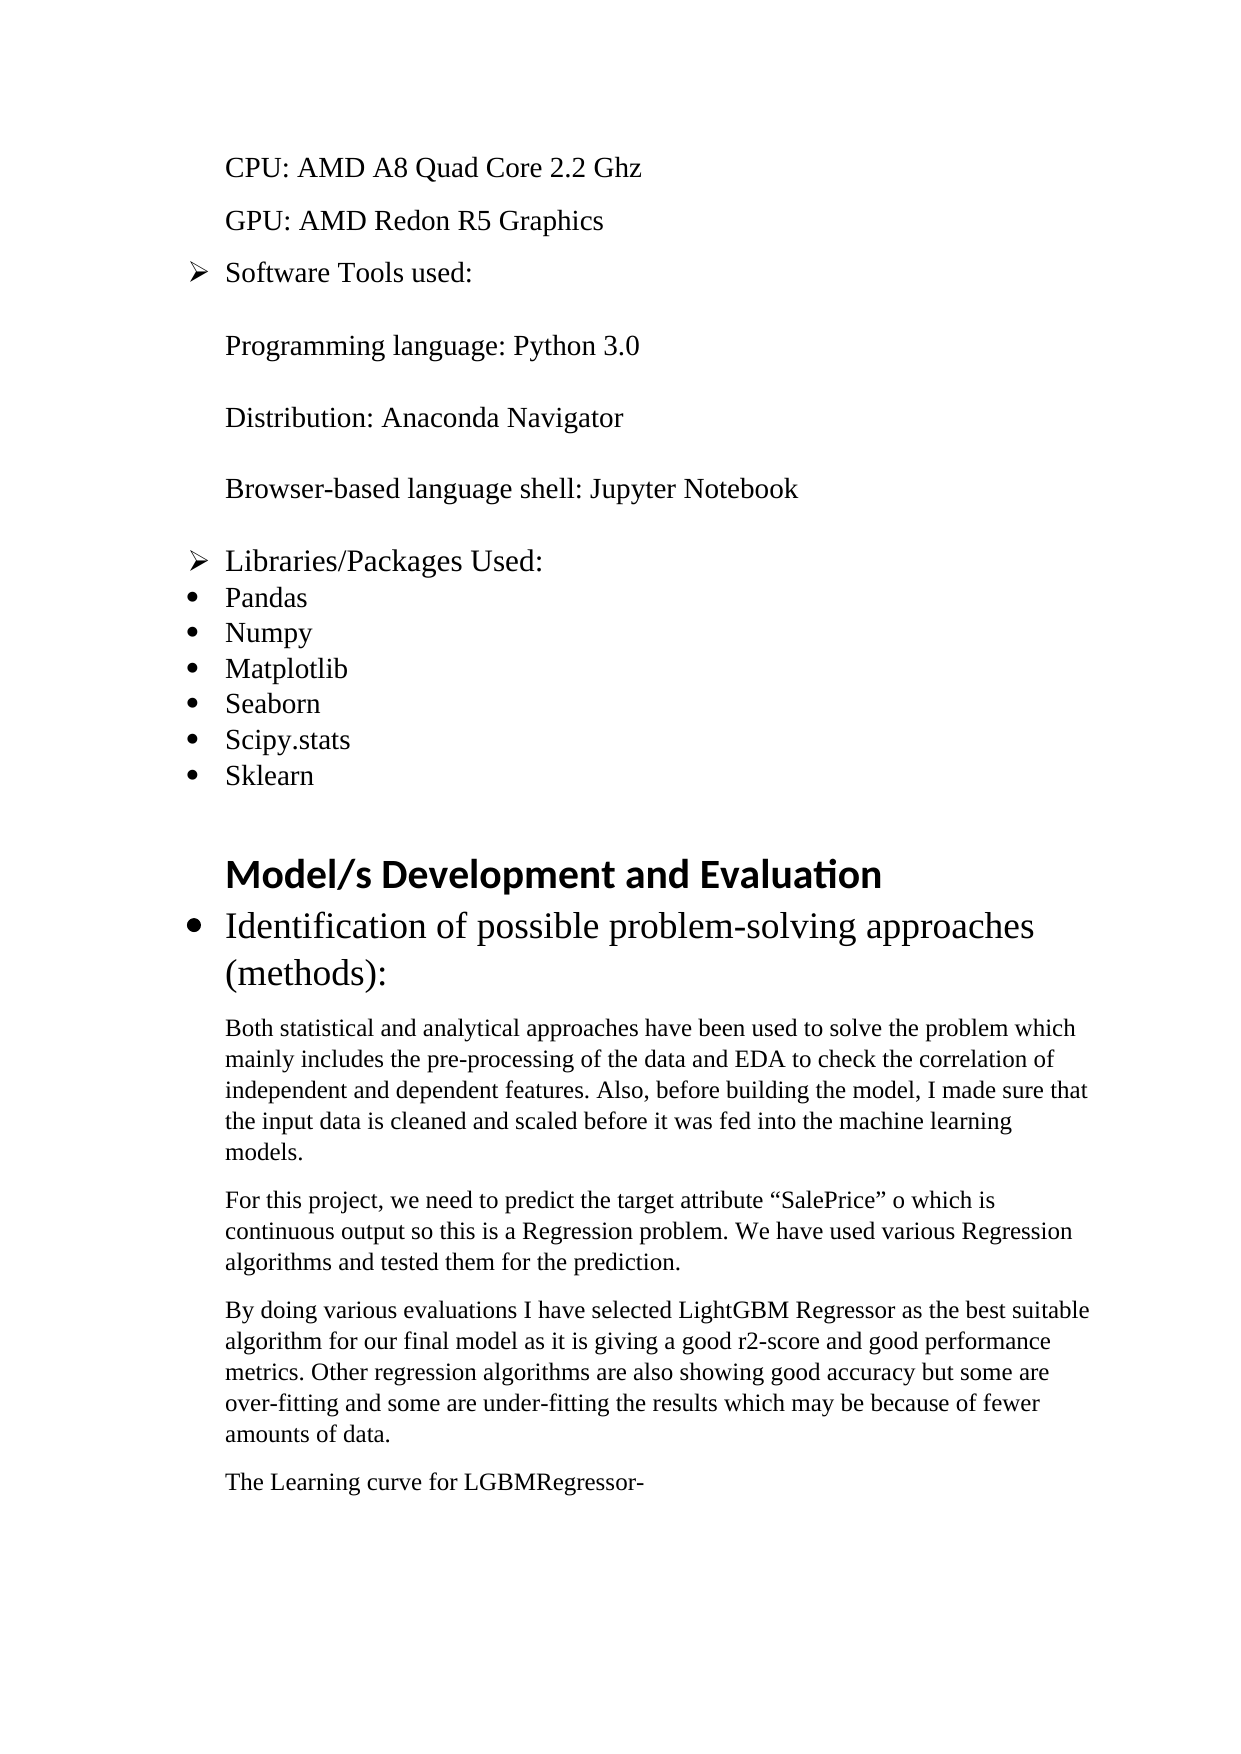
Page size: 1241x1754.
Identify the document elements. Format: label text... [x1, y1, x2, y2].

list Seaborn [187, 687, 1090, 720]
list Pandas [187, 580, 1090, 613]
list Scipy.stats [187, 722, 1090, 756]
list For this project, we need to predict the target attribute “SalePrice” o which is continuous output so this is a Regression problem. We have used various Regression algorithms and tested them for the prediction. [225, 1185, 1090, 1276]
list Browser-based language shell: Jupyter Notebook [225, 471, 1090, 504]
text Both statistical and analytical approaches have been used to solve the problem which mainly includes the pre-processing of the data and EDA to check the correlation of independent and dependent features. Also, before building the model, I made sure that the input data is cleaned and scaled before it was fed into the machine learning models. [225, 1013, 1090, 1166]
list Sklearn [187, 758, 1090, 792]
list Model/s Development and Evaluation [225, 848, 1090, 899]
list Distribution: Anaconda Navigator [225, 400, 1090, 433]
list Identification of possible problem-solving approaches (methods): [187, 903, 1090, 993]
text By doing various evaluations I have selected LightGBM Regressor as the best suitable algorithm for our final model as it is giving a good r2-score and good performance metrics. Other regression algorithms are also showing good accuracy but some are over-fitting and some are under-fitting the results which may be because of fewer amounts of data. [225, 1295, 1090, 1448]
list Software Tools used: [187, 256, 1090, 289]
list Numpy [187, 615, 1090, 649]
text CPU: AMD A8 Quad Core 2.2 Ghz [225, 150, 1090, 183]
list Matplotlib [187, 651, 1090, 685]
list Libraries/Packages Used: [187, 542, 1090, 578]
list Programming language: Python 3.0 [225, 328, 1090, 362]
text The Learning curve for LGBMRegressor- [225, 1467, 1090, 1495]
text GPU: AMD Redon R5 Graphics [225, 203, 1090, 236]
